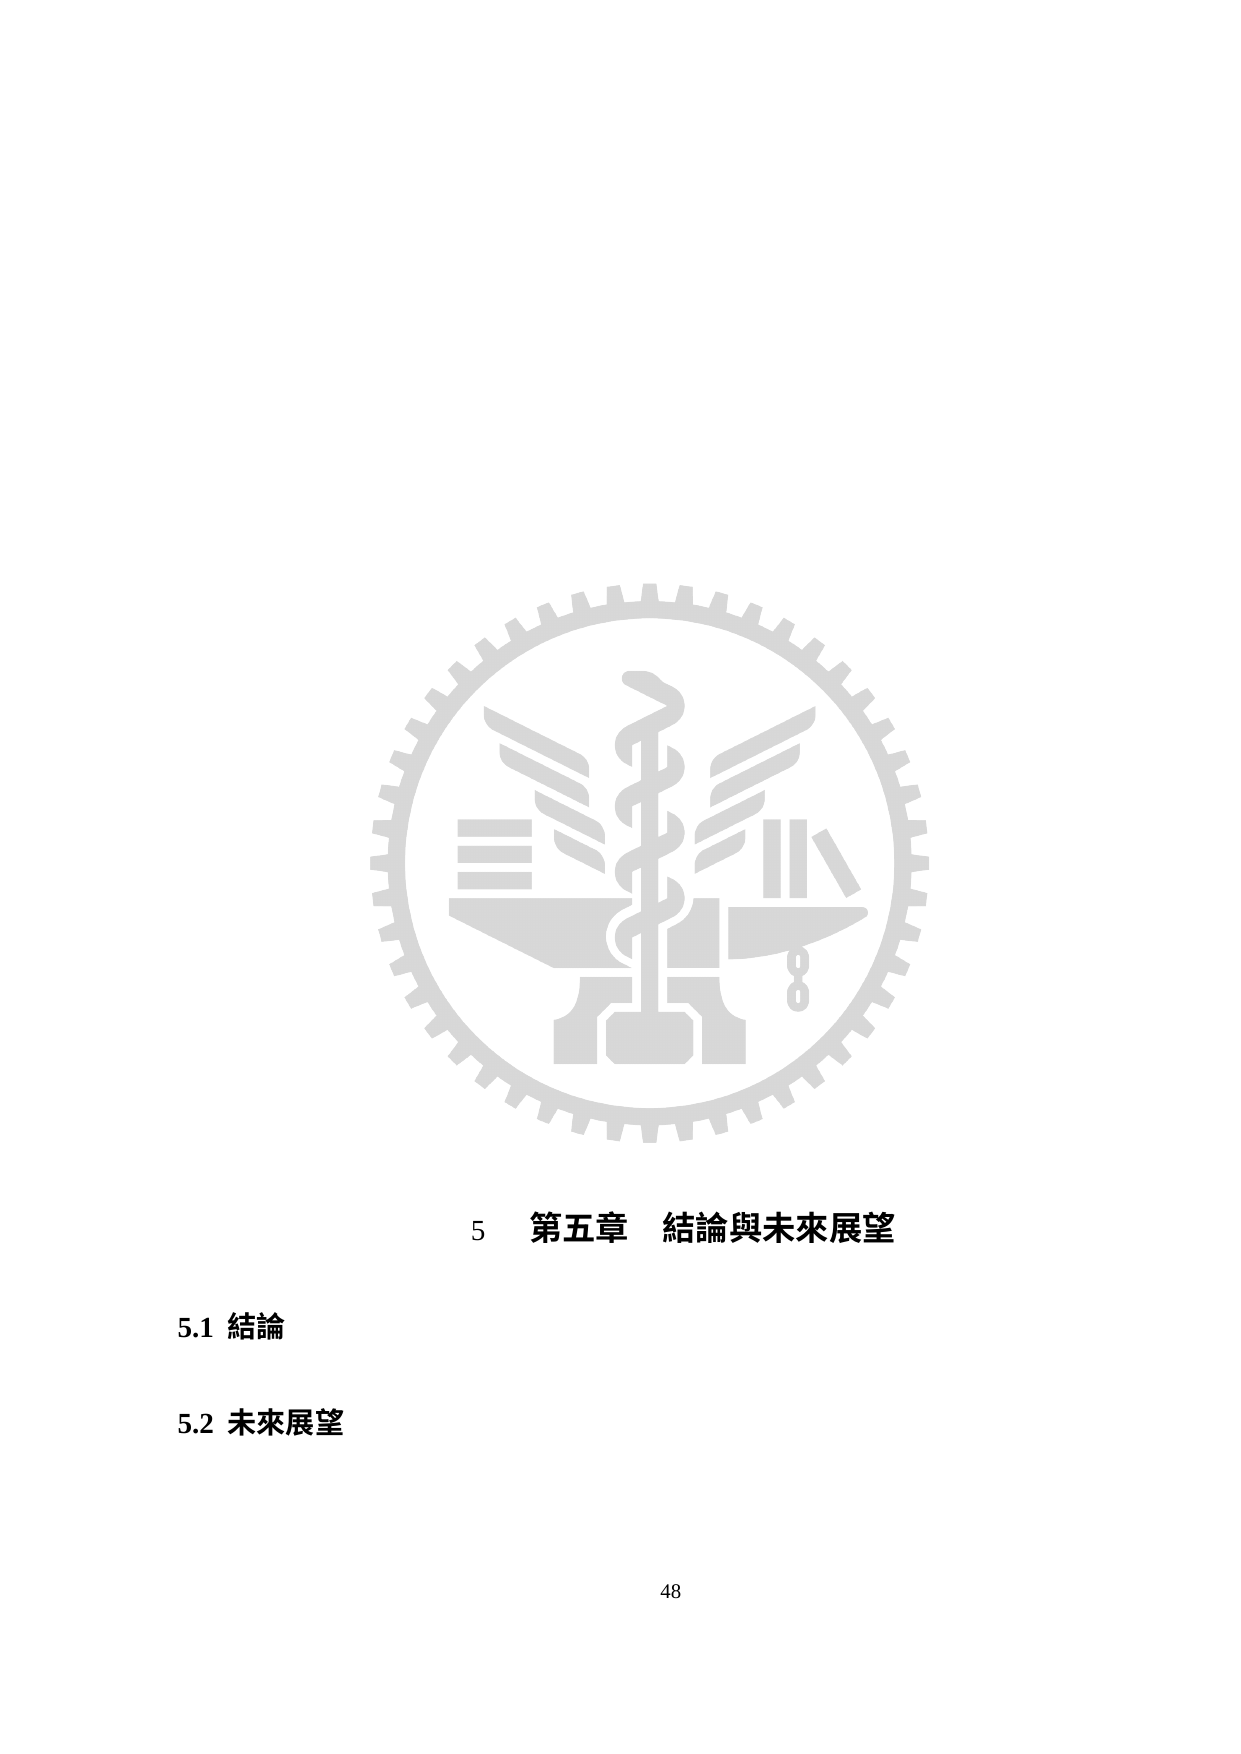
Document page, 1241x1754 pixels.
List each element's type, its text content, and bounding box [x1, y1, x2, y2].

subtitle 結論 [177, 1287, 1097, 1362]
subtitle 未來展望 [177, 1383, 1097, 1458]
subtitle 第五章 結論與未來展望 [202, 1188, 1097, 1263]
